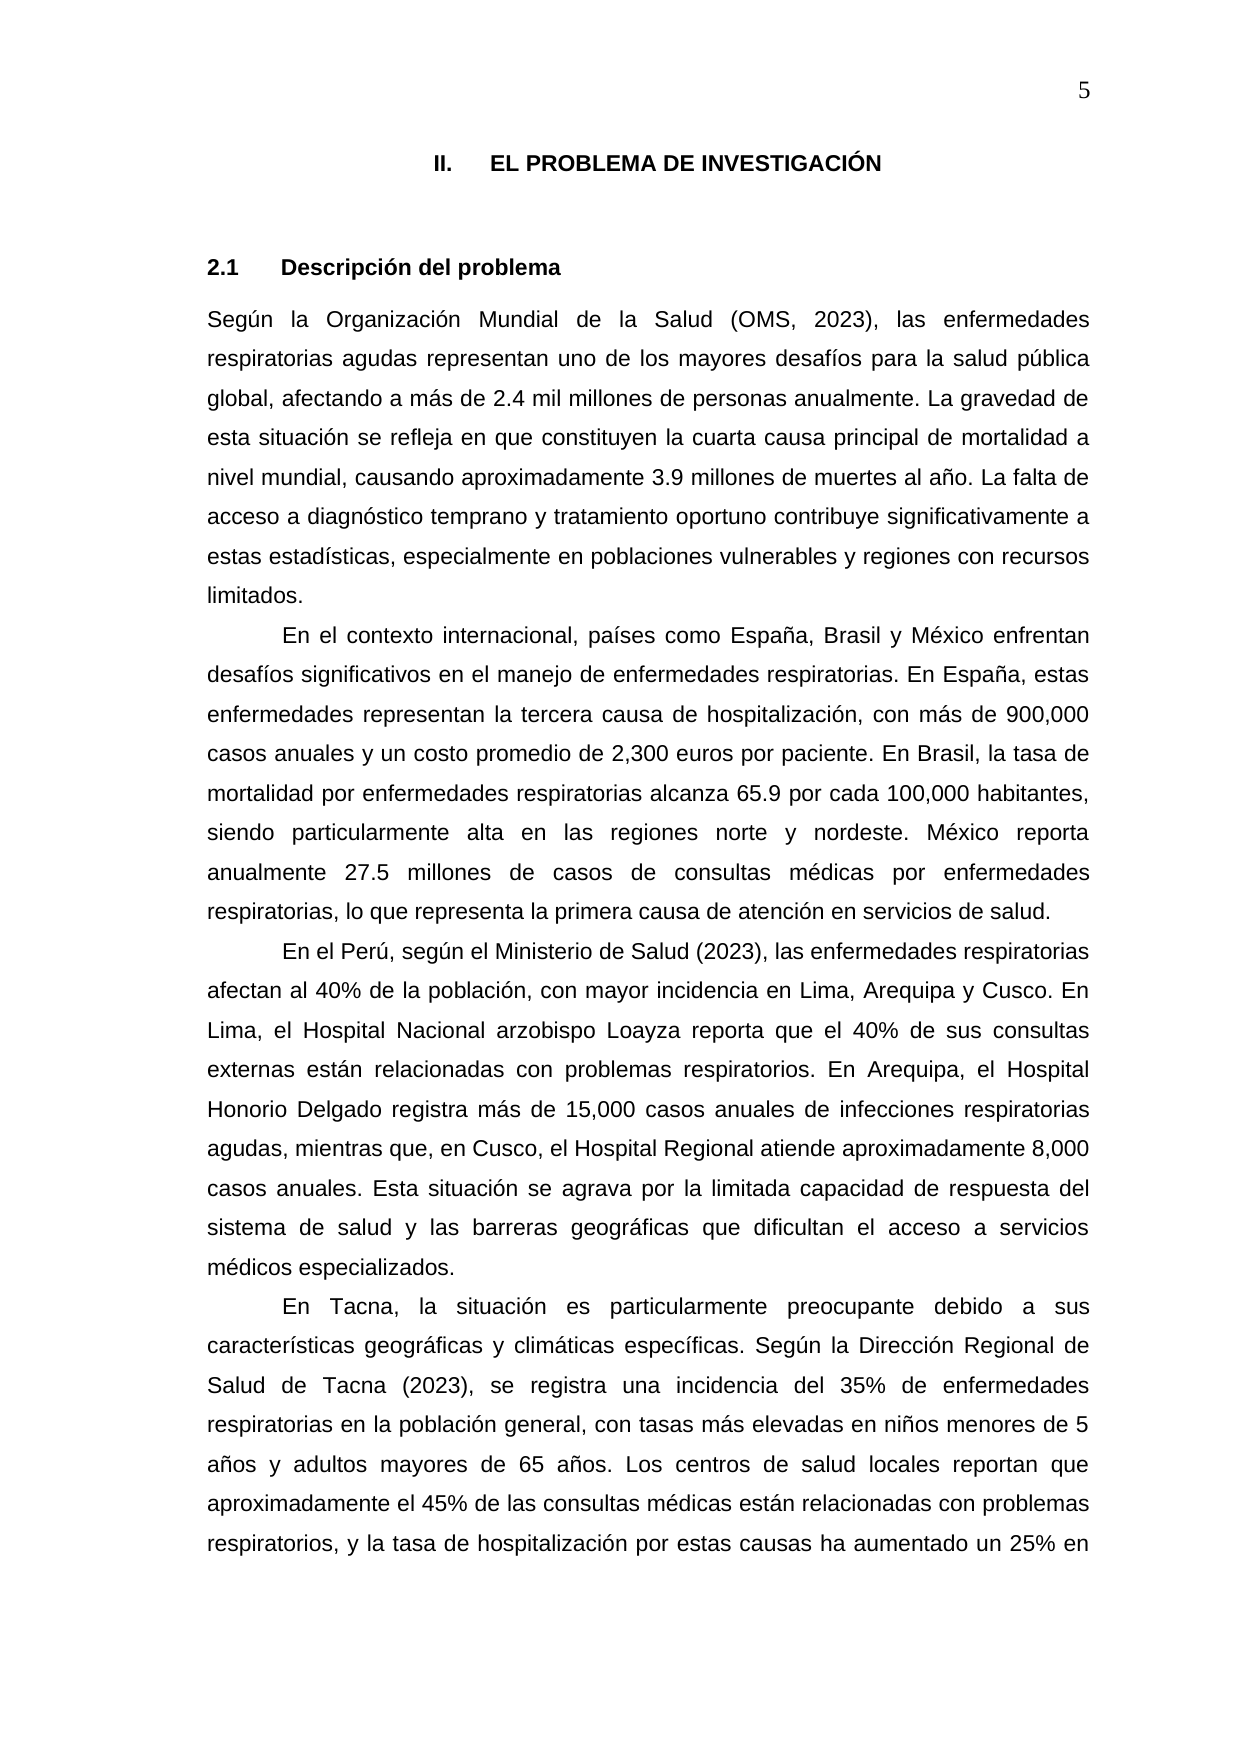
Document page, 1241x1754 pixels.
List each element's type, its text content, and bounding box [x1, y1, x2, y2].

subtitle EL PROBLEMA DE INVESTIGACIÓN [244, 150, 1090, 176]
text En el Perú, según el Ministerio de Salud (2023), las enfermedades respiratorias afectan al 40% de la población, con mayor incidencia en Lima, Arequipa y Cusco. En Lima, el Hospital Nacional arzobispo Loayza reporta que el 40% de sus consultas externas están relacionadas con problemas respiratorios. En Arequipa, el Hospital Honorio Delgado registra más de 15,000 casos anuales de infecciones respiratorias agudas, mientras que, en Cusco, el Hospital Regional atiende aproximadamente 8,000 casos anuales. Esta situación se agrava por la limitada capacidad de respuesta del sistema de salud y las barreras geográficas que dificultan el acceso a servicios médicos especializados. [207, 938, 1090, 1280]
subtitle Descripción del problema [207, 254, 1090, 280]
text En el contexto internacional, países como España, Brasil y México enfrentan desafíos significativos en el manejo de enfermedades respiratorias. En España, estas enfermedades representan la tercera causa de hospitalización, con más de 900,000 casos anuales y un costo promedio de 2,300 euros por paciente. En Brasil, la tasa de mortalidad por enfermedades respiratorias alcanza 65.9 por cada 100,000 habitantes, siendo particularmente alta en las regiones norte y nordeste. México reporta anualmente 27.5 millones de casos de consultas médicas por enfermedades respiratorias, lo que representa la primera causa de atención en servicios de salud. [207, 622, 1090, 924]
text Según la Organización Mundial de la Salud (OMS, 2023), las enfermedades respiratorias agudas representan uno de los mayores desafíos para la salud pública global, afectando a más de 2.4 mil millones de personas anualmente. La gravedad de esta situación se refleja en que constituyen la cuarta causa principal de mortalidad a nivel mundial, causando aproximadamente 3.9 millones de muertes al año. La falta de acceso a diagnóstico temprano y tratamiento oportuno contribuye significativamente a estas estadísticas, especialmente en poblaciones vulnerables y regiones con recursos limitados. [207, 306, 1090, 609]
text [207, 1293, 1090, 1556]
